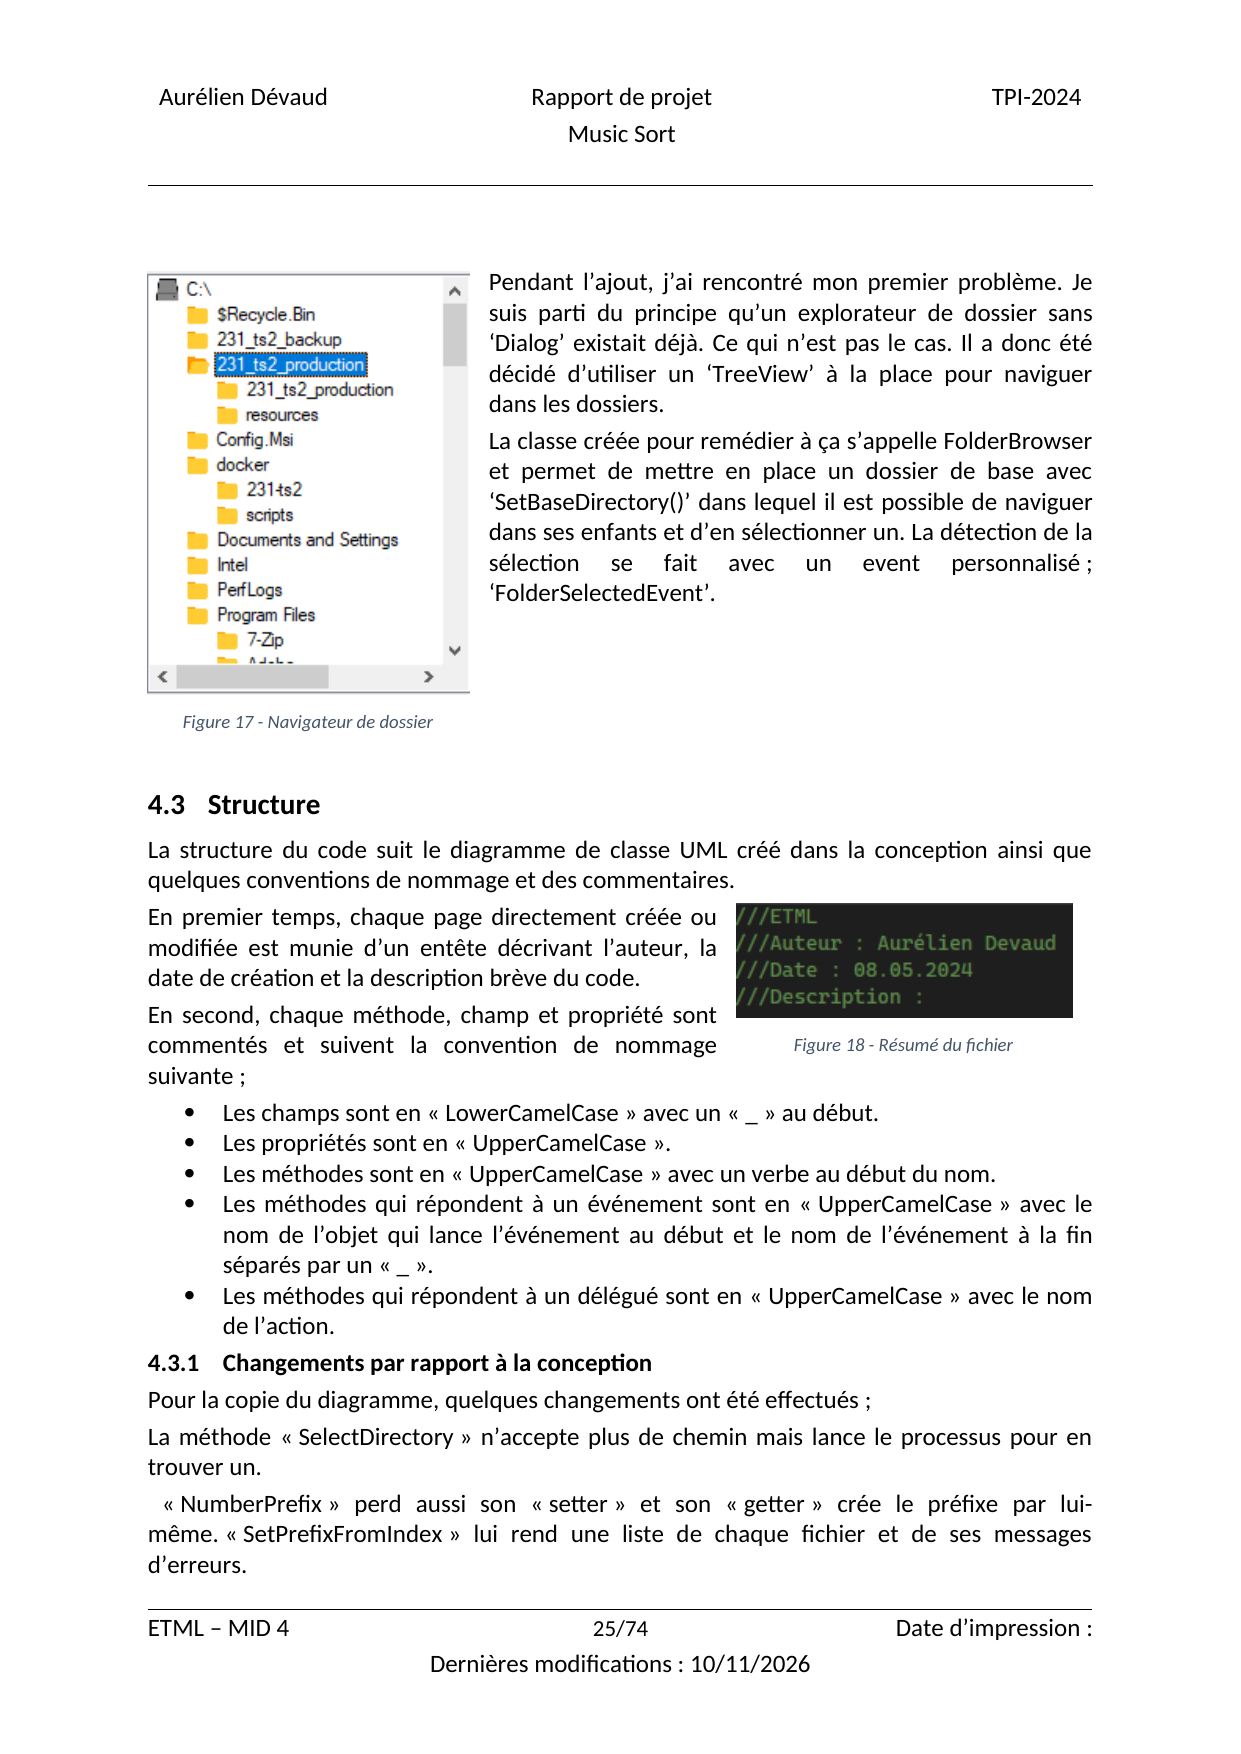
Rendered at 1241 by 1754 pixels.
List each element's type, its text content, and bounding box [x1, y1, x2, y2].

text La classe créée pour remédier à ça s’appelle FolderBrowser et permet de mettre en place un dossier de base avec ‘SetBaseDirectory()’ dans lequel il est possible de naviguer dans ses enfants et d’en sélectionner un. La détection de la sélection se fait avec un event personnalisé ; ‘FolderSelectedEvent’. [470, 425, 1092, 608]
picture [736, 903, 1073, 1018]
text En premier temps, chaque page directement créée ou modifiée est munie d’un entête décrivant l’auteur, la date de création et la description brève du code. [148, 901, 1092, 993]
subtitle Changements par rapport à la conception [148, 1347, 1092, 1378]
list Les méthodes qui répondent à un événement sont en « UpperCamelCase » avec le nom de l’objet qui lance l’événement au début et le nom de l’événement à la fin séparés par un « _ ». [185, 1188, 1092, 1280]
subtitle Structure [148, 786, 1092, 821]
text La méthode « SelectDirectory » n’accepte plus de chemin mais lance le processus pour en trouver un. [148, 1421, 1092, 1482]
list Les méthodes qui répondent à un délégué sont en « UpperCamelCase » avec le nom de l’action. [185, 1280, 1092, 1341]
list Les méthodes sont en « UpperCamelCase » avec un verbe au début du nom. [185, 1158, 1092, 1188]
text En second, chaque méthode, champ et propriété sont commentés et suivent la convention de nommage suivante ; [148, 999, 1092, 1091]
text « NumberPrefix » perd aussi son « setter » et son « getter » crée le préfixe par lui-même. « SetPrefixFromIndex » lui rend une liste de chaque fichier et de ses messages d’erreurs. [148, 1488, 1092, 1579]
picture [147, 271, 470, 695]
text Pour la copie du diagramme, quelques changements ont été effectués ; [148, 1384, 1092, 1414]
list Les propriétés sont en « UpperCamelCase ». [185, 1127, 1092, 1158]
text La structure du code suit le diagramme de classe UML créé dans la conception ainsi que quelques conventions de nommage et des commentaires. [148, 834, 1092, 895]
list Les champs sont en « LowerCamelCase » avec un « _ » au début. [185, 1097, 1092, 1127]
text Pendant l’ajout, j’ai rencontré mon premier problème. Je suis parti du principe qu’un explorateur de dossier sans ‘Dialog’ existait déjà. Ce qui n’est pas le cas. Il a donc été décidé d’utiliser un ‘TreeView’ à la place pour naviguer dans les dossiers. [148, 266, 1092, 419]
